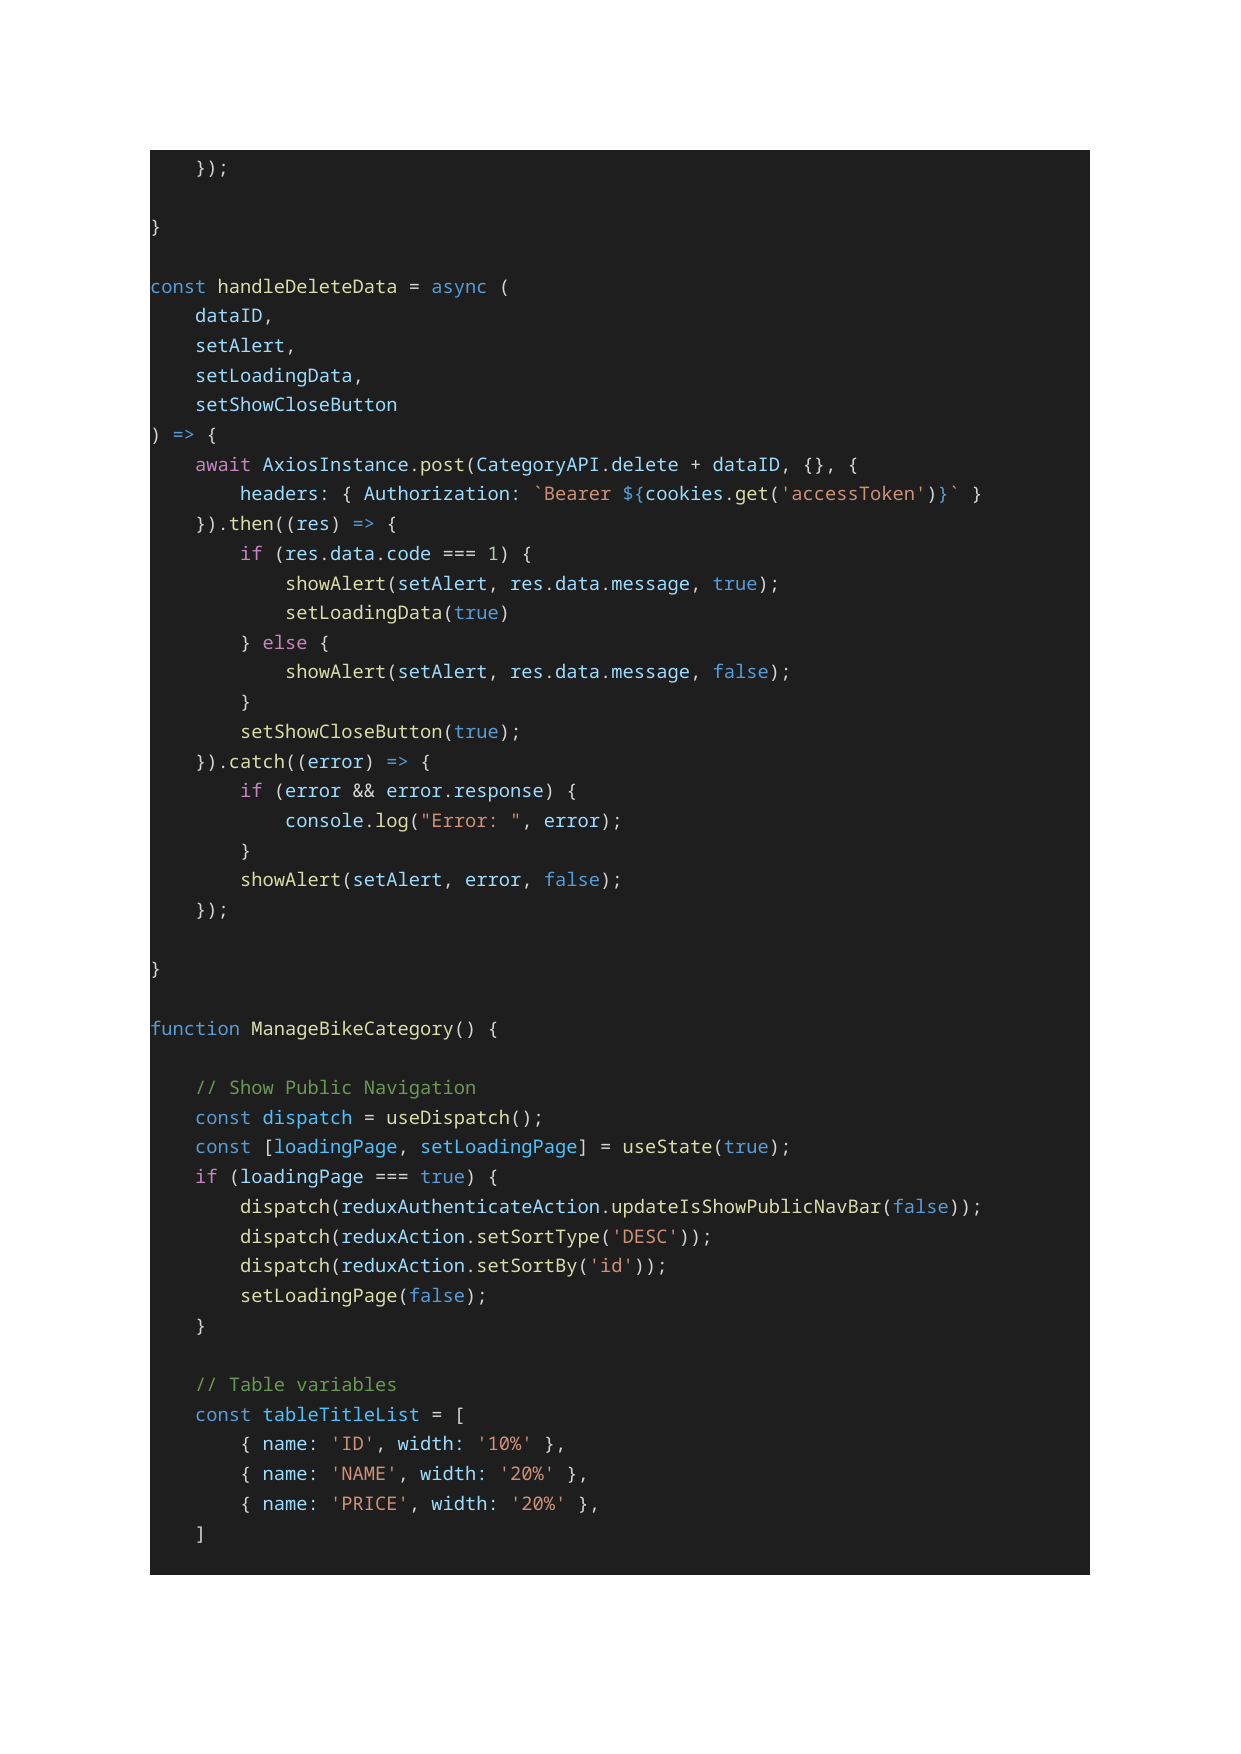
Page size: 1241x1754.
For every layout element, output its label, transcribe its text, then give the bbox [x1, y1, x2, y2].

text // Show Public Navigation [150, 1070, 1090, 1100]
text }); [150, 892, 1090, 922]
text { name: 'ID', width: '10%' }, [150, 1427, 1090, 1456]
text ] [150, 1516, 1090, 1545]
text headers: { Authorization: `Bearer ${cookies.get('accessToken')}` } [150, 477, 1090, 506]
text dispatch(reduxAction.setSortBy('id')); [150, 1248, 1090, 1278]
text } [150, 952, 1090, 981]
text }); [150, 150, 1090, 180]
text const tableTitleList = [ [150, 1397, 1090, 1427]
text showAlert(setAlert, error, false); [150, 862, 1090, 892]
text { name: 'PRICE', width: '20%' }, [150, 1486, 1090, 1516]
text setLoadingPage(false); [150, 1278, 1090, 1308]
text } [150, 684, 1090, 714]
text }).catch((error) => { [150, 744, 1090, 773]
text dispatch(reduxAction.setSortType('DESC')); [150, 1219, 1090, 1248]
text } [150, 1308, 1090, 1337]
text { name: 'NAME', width: '20%' }, [150, 1456, 1090, 1486]
text if (loadingPage === true) { [150, 1159, 1090, 1189]
text setShowCloseButton(true); [150, 714, 1090, 744]
text ) => { [150, 417, 1090, 447]
text await AxiosInstance.post(CategoryAPI.delete + dataID, {}, { [150, 447, 1090, 477]
text dataID, [150, 298, 1090, 328]
text console.log("Error: ", error); [150, 803, 1090, 833]
text setLoadingData(true) [150, 595, 1090, 625]
text } else { [150, 625, 1090, 655]
text const dispatch = useDispatch(); [150, 1100, 1090, 1130]
text const handleDeleteData = async ( [150, 269, 1090, 298]
text function ManageBikeCategory() { [150, 1011, 1090, 1041]
text setAlert, [150, 328, 1090, 358]
text if (res.data.code === 1) { [150, 536, 1090, 566]
text showAlert(setAlert, res.data.message, false); [150, 655, 1090, 684]
text if (error && error.response) { [150, 773, 1090, 803]
text const [loadingPage, setLoadingPage] = useState(true); [150, 1130, 1090, 1159]
text } [150, 833, 1090, 862]
text showAlert(setAlert, res.data.message, true); [150, 566, 1090, 595]
text }).then((res) => { [150, 506, 1090, 536]
text // Table variables [150, 1367, 1090, 1397]
text dispatch(reduxAuthenticateAction.updateIsShowPublicNavBar(false)); [150, 1189, 1090, 1219]
text } [150, 209, 1090, 239]
text setShowCloseButton [150, 387, 1090, 417]
text setLoadingData, [150, 358, 1090, 387]
